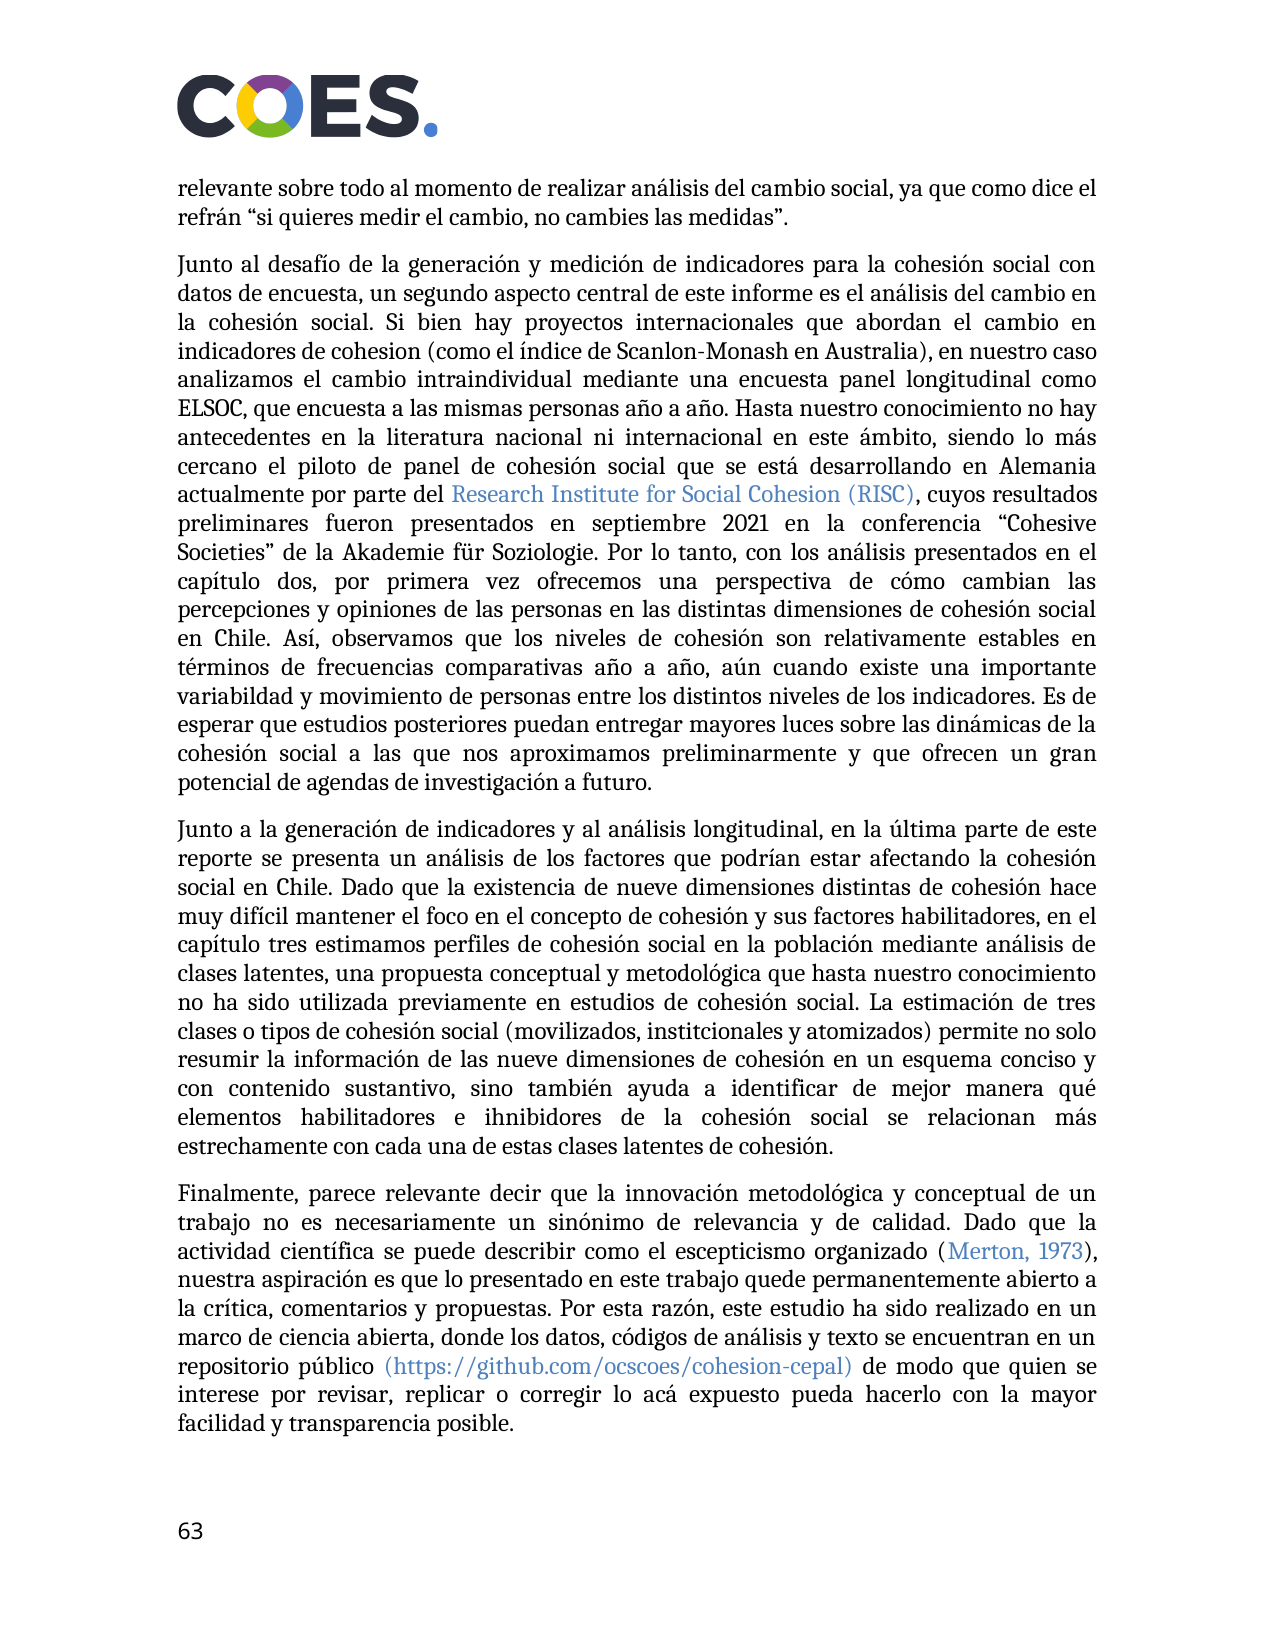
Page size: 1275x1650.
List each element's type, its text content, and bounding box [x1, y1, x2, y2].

text Finalmente, parece relevante decir que la innovación metodológica y conceptual de un trabajo no es necesariamente un sinónimo de relevancia y de calidad. Dado que la actividad científica se puede describir como el escepticismo organizado (Merton, 1973), nuestra aspiración es que lo presentado en este trabajo quede permanentemente abierto a la crítica, comentarios y propuestas. Por esta razón, este estudio ha sido realizado en un marco de ciencia abierta, donde los datos, códigos de análisis y texto se encuentran en un repositorio público (https://github.com/ocscoes/cohesion-cepal) de modo que quien se interese por revisar, replicar o corregir lo acá expuesto pueda hacerlo con la mayor facilidad y transparencia posible. [177, 1179, 1098, 1438]
picture [177, 75, 438, 146]
text Junto a la generación de indicadores y al análisis longitudinal, en la última parte de este reporte se presenta un análisis de los factores que podrían estar afectando la cohesión social en Chile. Dado que la existencia de nueve dimensiones distintas de cohesión hace muy difícil mantener el foco en el concepto de cohesión y sus factores habilitadores, en el capítulo tres estimamos perfiles de cohesión social en la población mediante análisis de clases latentes, una propuesta conceptual y metodológica que hasta nuestro conocimiento no ha sido utilizada previamente en estudios de cohesión social. La estimación de tres clases o tipos de cohesión social (movilizados, institcionales y atomizados) permite no solo resumir la información de las nueve dimensiones de cohesión en un esquema conciso y con contenido sustantivo, sino también ayuda a identificar de mejor manera qué elementos habilitadores e ihnibidores de la cohesión social se relacionan más estrechamente con cada una de estas clases latentes de cohesión. [177, 815, 1098, 1160]
text Junto al desafío de la generación y medición de indicadores para la cohesión social con datos de encuesta, un segundo aspecto central de este informe es el análisis del cambio en la cohesión social. Si bien hay proyectos internacionales que abordan el cambio en indicadores de cohesion (como el índice de Scanlon-Monash en Australia), en nuestro caso analizamos el cambio intraindividual mediante una encuesta panel longitudinal como ELSOC, que encuesta a las mismas personas año a año. Hasta nuestro conocimiento no hay antecedentes en la literatura nacional ni internacional en este ámbito, siendo lo más cercano el piloto de panel de cohesión social que se está desarrollando en Alemania actualmente por parte del Research Institute for Social Cohesion (RISC), cuyos resultados preliminares fueron presentados en septiembre 2021 en la conferencia “Cohesive Societies” de la Akademie für Soziologie. Por lo tanto, con los análisis presentados en el capítulo dos, por primera vez ofrecemos una perspectiva de cómo cambian las percepciones y opiniones de las personas en las distintas dimensiones de cohesión social en Chile. Así, observamos que los niveles de cohesión son relativamente estables en términos de frecuencias comparativas año a año, aún cuando existe una importante variabildad y movimiento de personas entre los distintos niveles de los indicadores. Es de esperar que estudios posteriores puedan entregar mayores luces sobre las dinámicas de la cohesión social a las que nos aproximamos preliminarmente y que ofrecen un gran potencial de agendas de investigación a futuro. [177, 250, 1098, 797]
